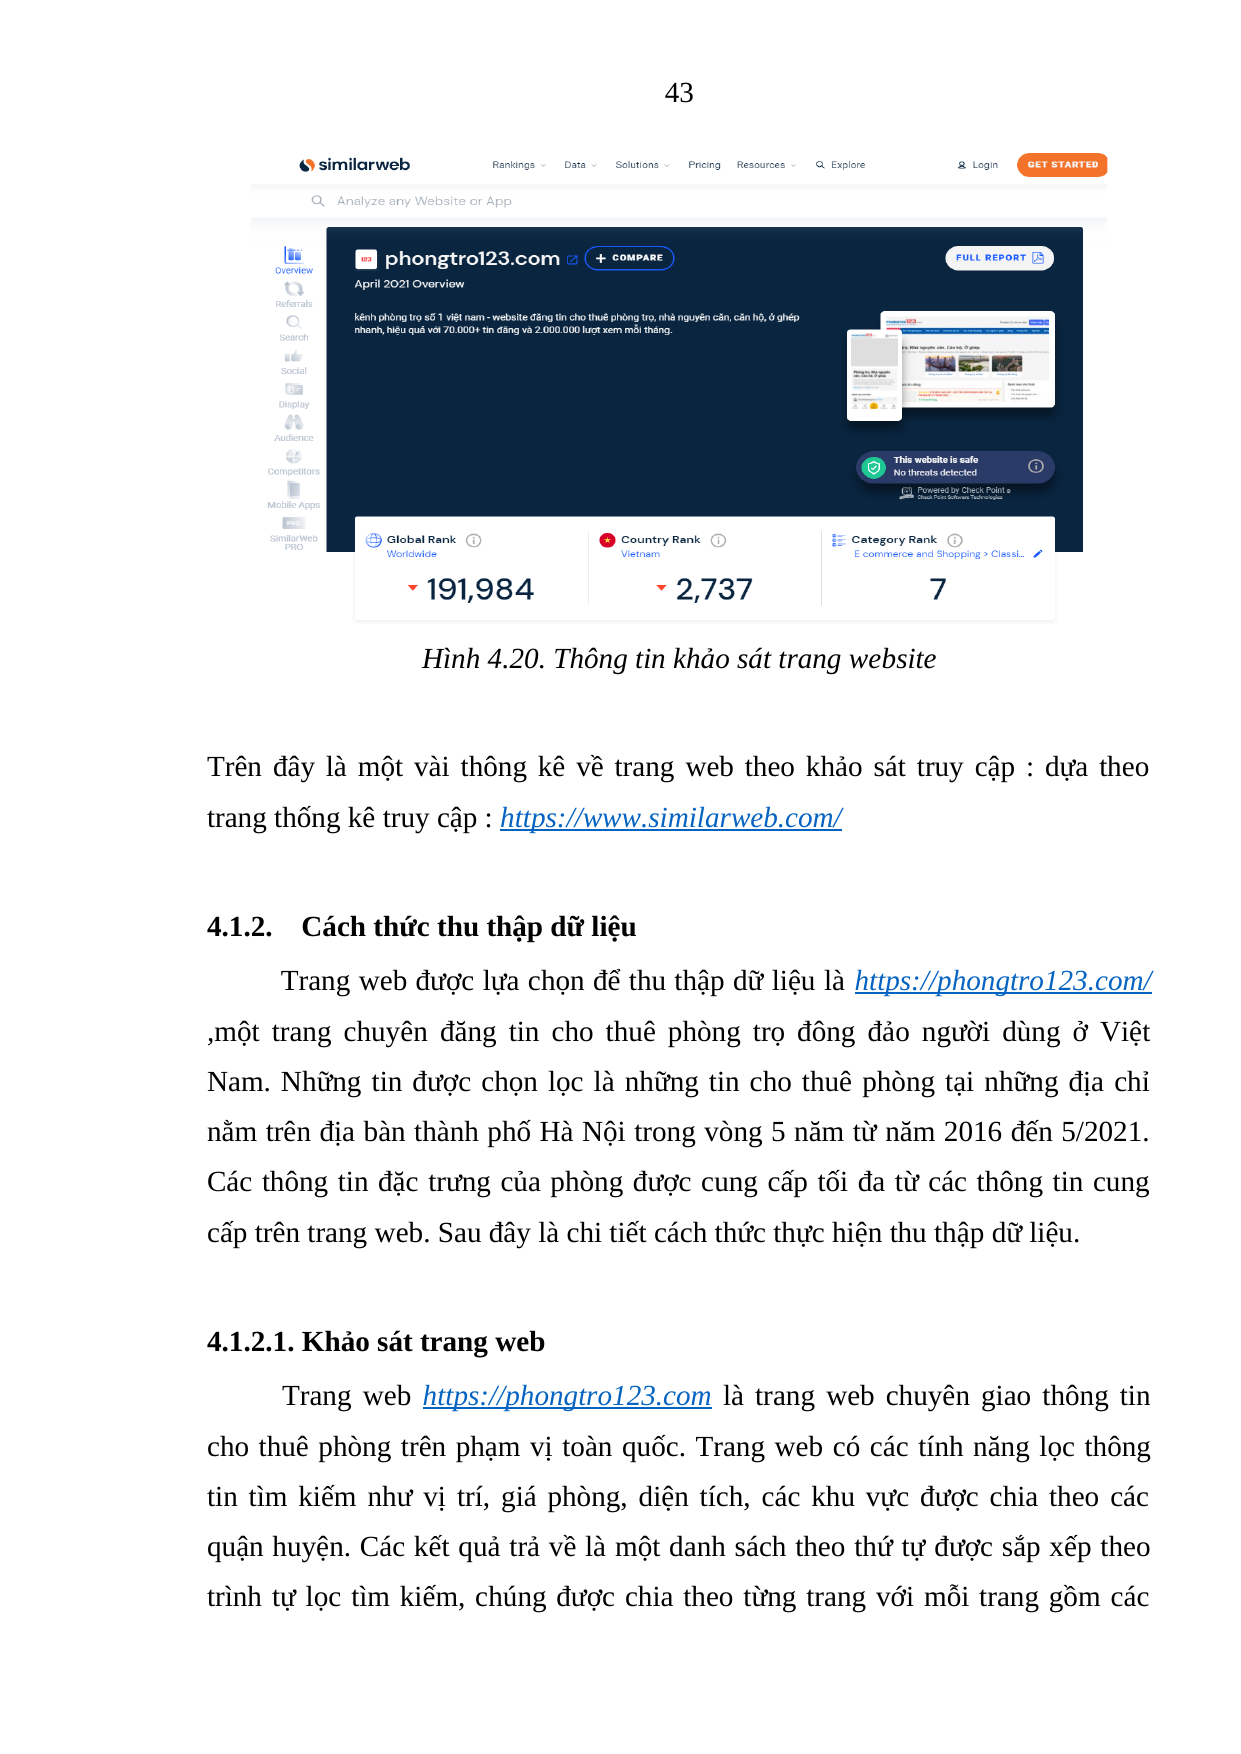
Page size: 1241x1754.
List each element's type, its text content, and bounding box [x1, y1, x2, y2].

picture [251, 147, 1108, 624]
text Trên đây là một vài thông kê về trang web theo khảo sát truy cập : dựa theo trang thống kê truy cập : https://www.similarweb.com/ [207, 749, 1152, 833]
subtitle Cách thức thu thập dữ liệu [207, 909, 1152, 942]
text Trang web được lựa chọn để thu thập dữ liệu là https://phongtro123.com/ ,một trang chuyên đăng tin cho thuê phòng trọ đông đảo người dùng ở Việt Nam. Những tin được chọn lọc là những tin cho thuê phòng tại những địa chỉ nằm trên địa bàn thành phố Hà Nội trong vòng 5 năm từ năm 2016 đến 5/2021. Các thông tin đặc trưng của phòng được cung cấp tối đa từ các thông tin cung cấp trên trang web. Sau đây là chi tiết cách thức thực hiện thu thập dữ liệu. [207, 963, 1152, 1248]
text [207, 1378, 1152, 1613]
subtitle Khảo sát trang web [207, 1324, 1152, 1357]
